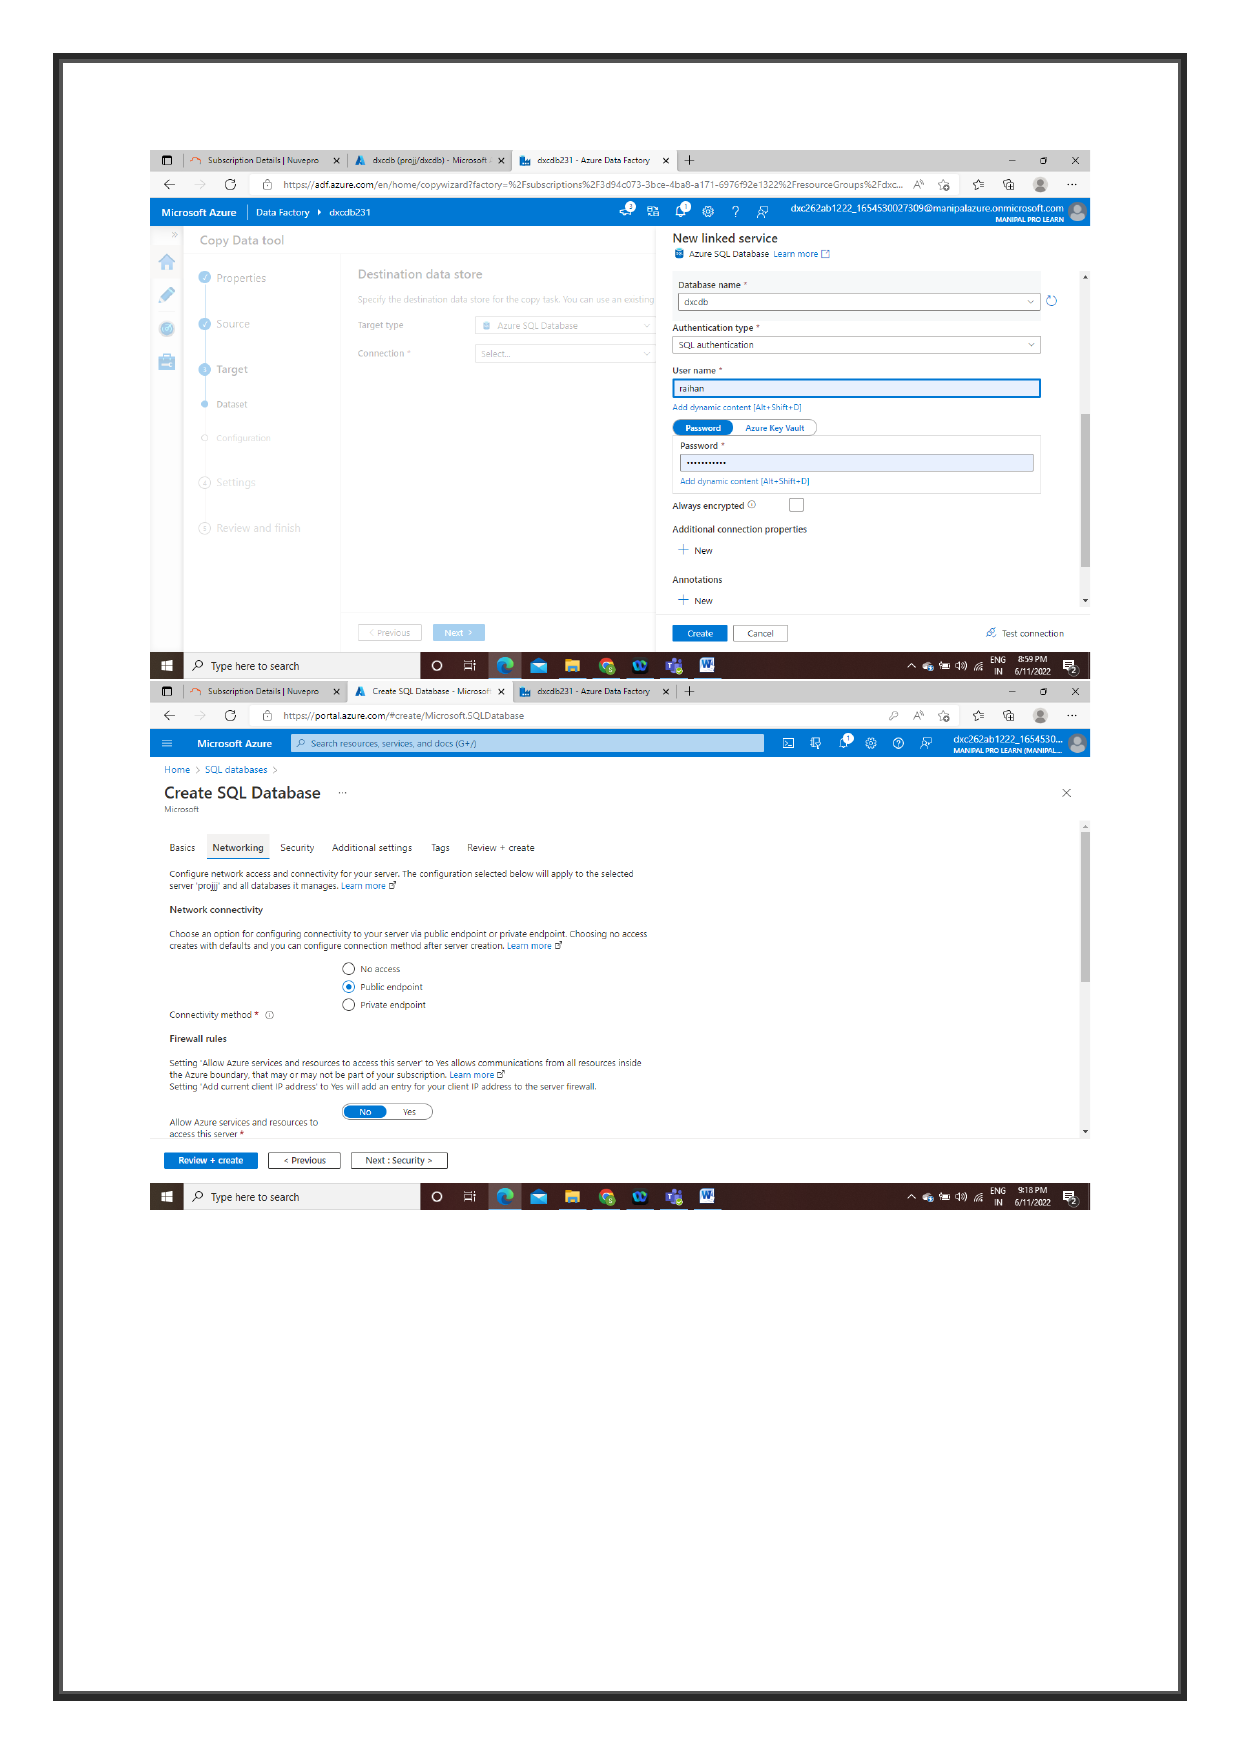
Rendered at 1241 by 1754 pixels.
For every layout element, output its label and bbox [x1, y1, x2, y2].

picture [150, 681, 1091, 1210]
picture [150, 150, 1091, 679]
